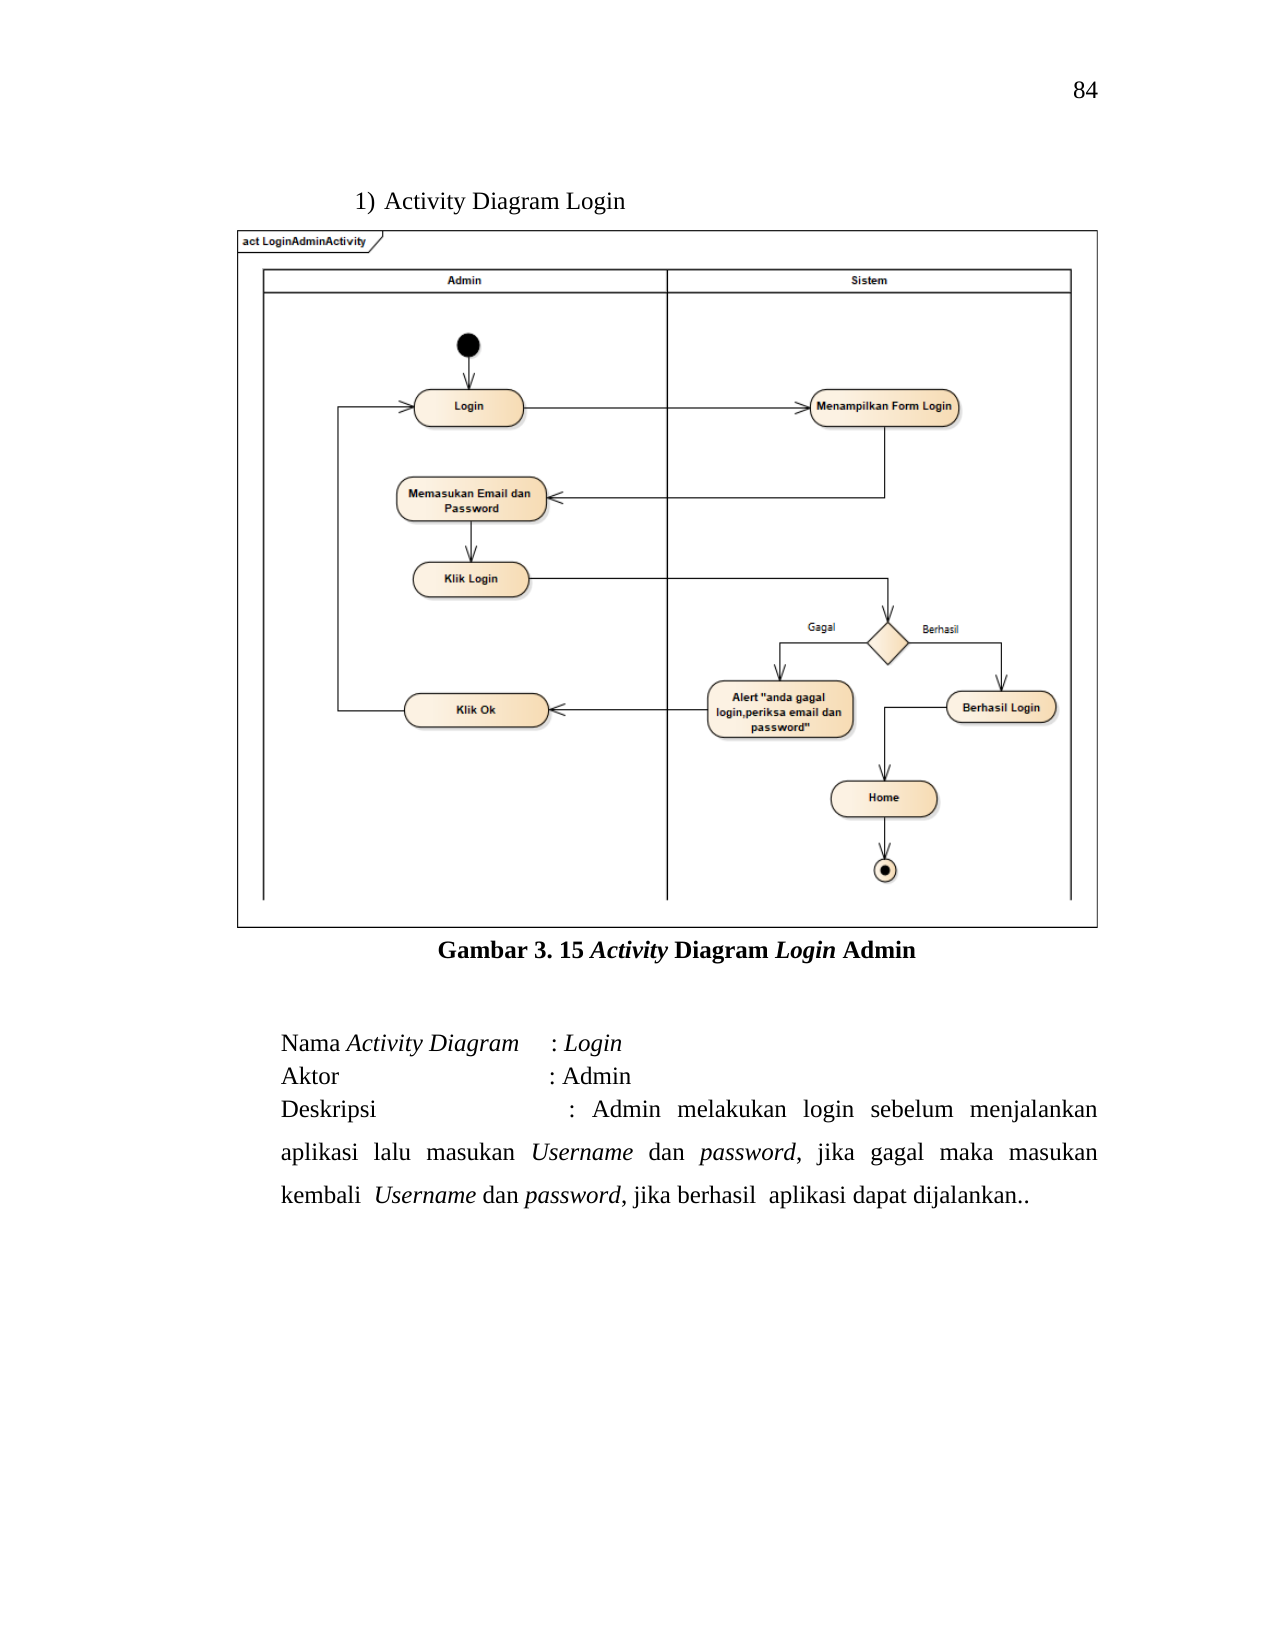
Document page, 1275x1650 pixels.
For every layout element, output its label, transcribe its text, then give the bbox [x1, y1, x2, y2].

list Deskripsi : Admin melakukan login sebelum menjalankan aplikasi lalu masukan Username dan password, jika gagal maka masukan kembali Username dan password, jika berhasil aplikasi dapat dijalankan.. [281, 1094, 1098, 1209]
list Aktor : Admin [281, 1061, 1098, 1090]
list Nama Activity Diagram : Login [281, 1028, 1098, 1057]
picture [236, 229, 1098, 928]
list Activity Diagram Login [354, 186, 1098, 215]
